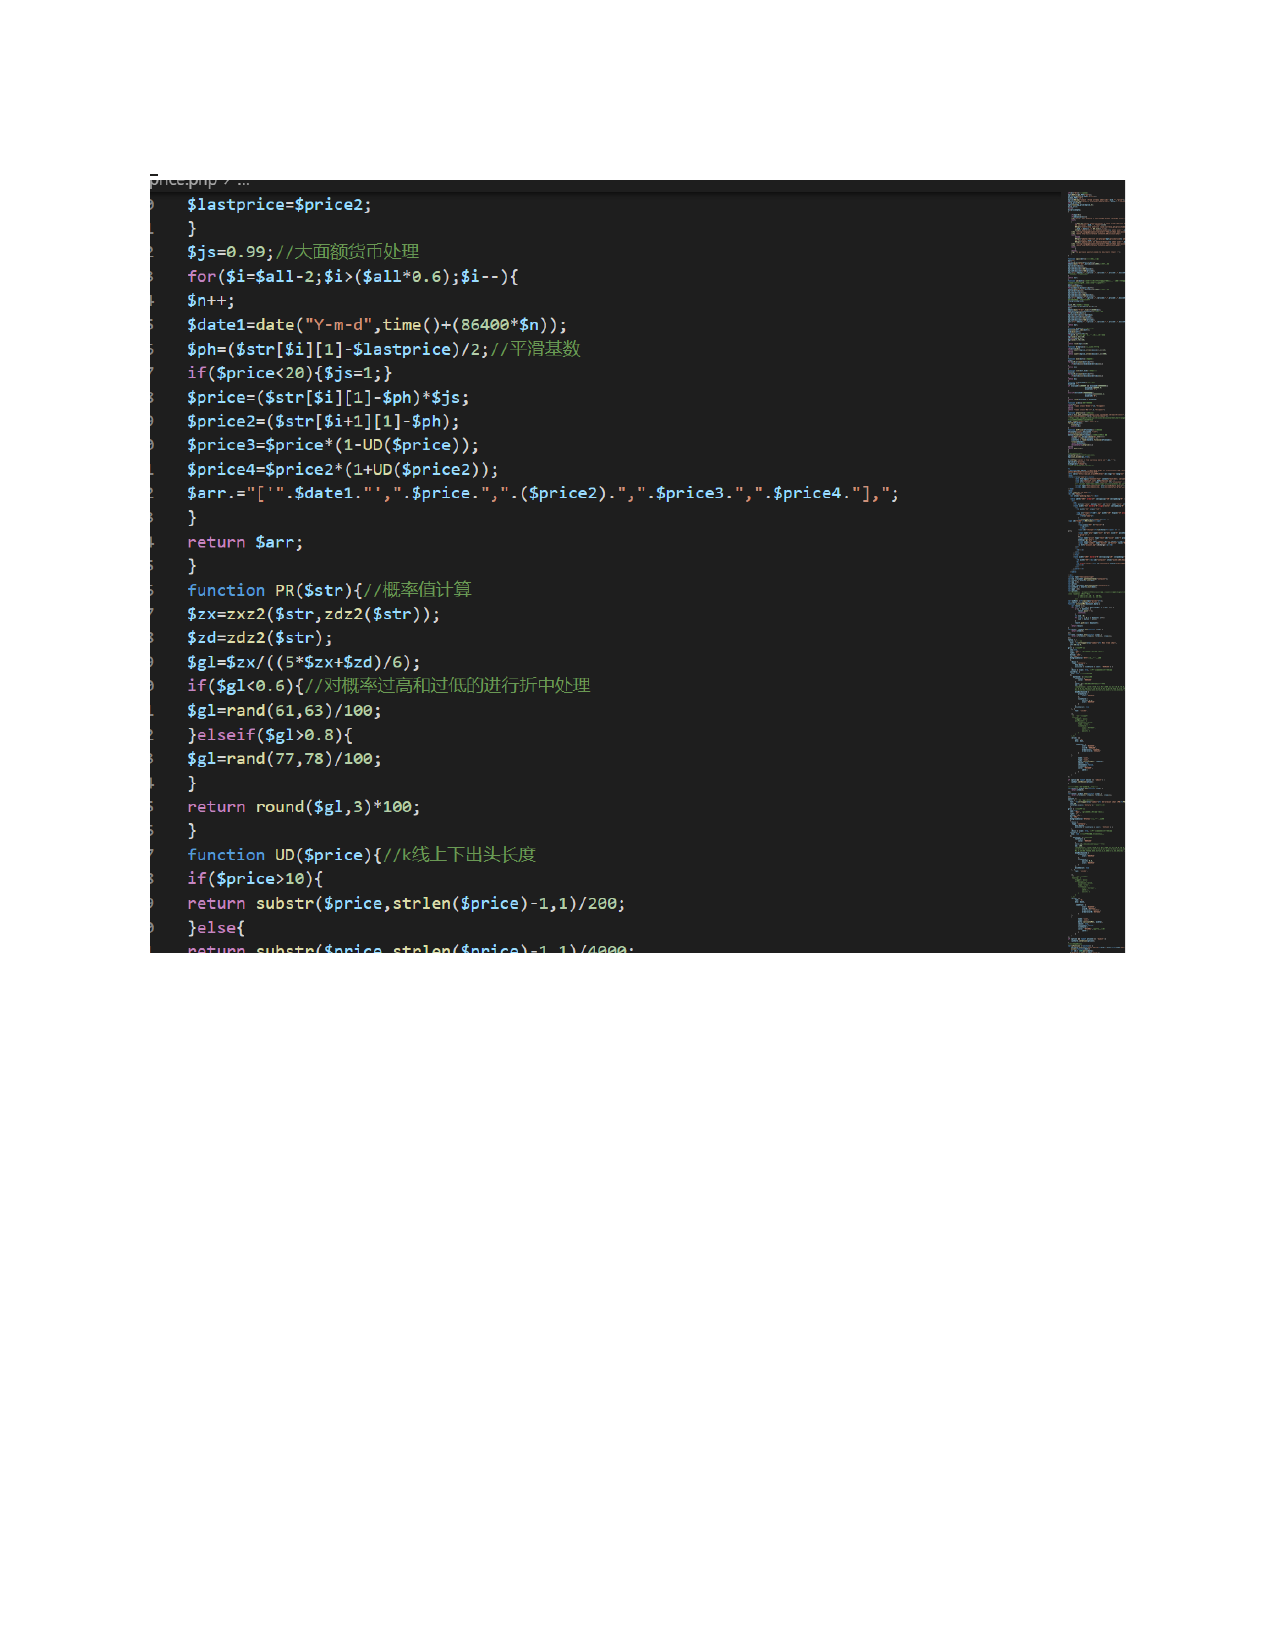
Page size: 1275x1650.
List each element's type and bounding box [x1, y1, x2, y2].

picture [150, 180, 1125, 953]
